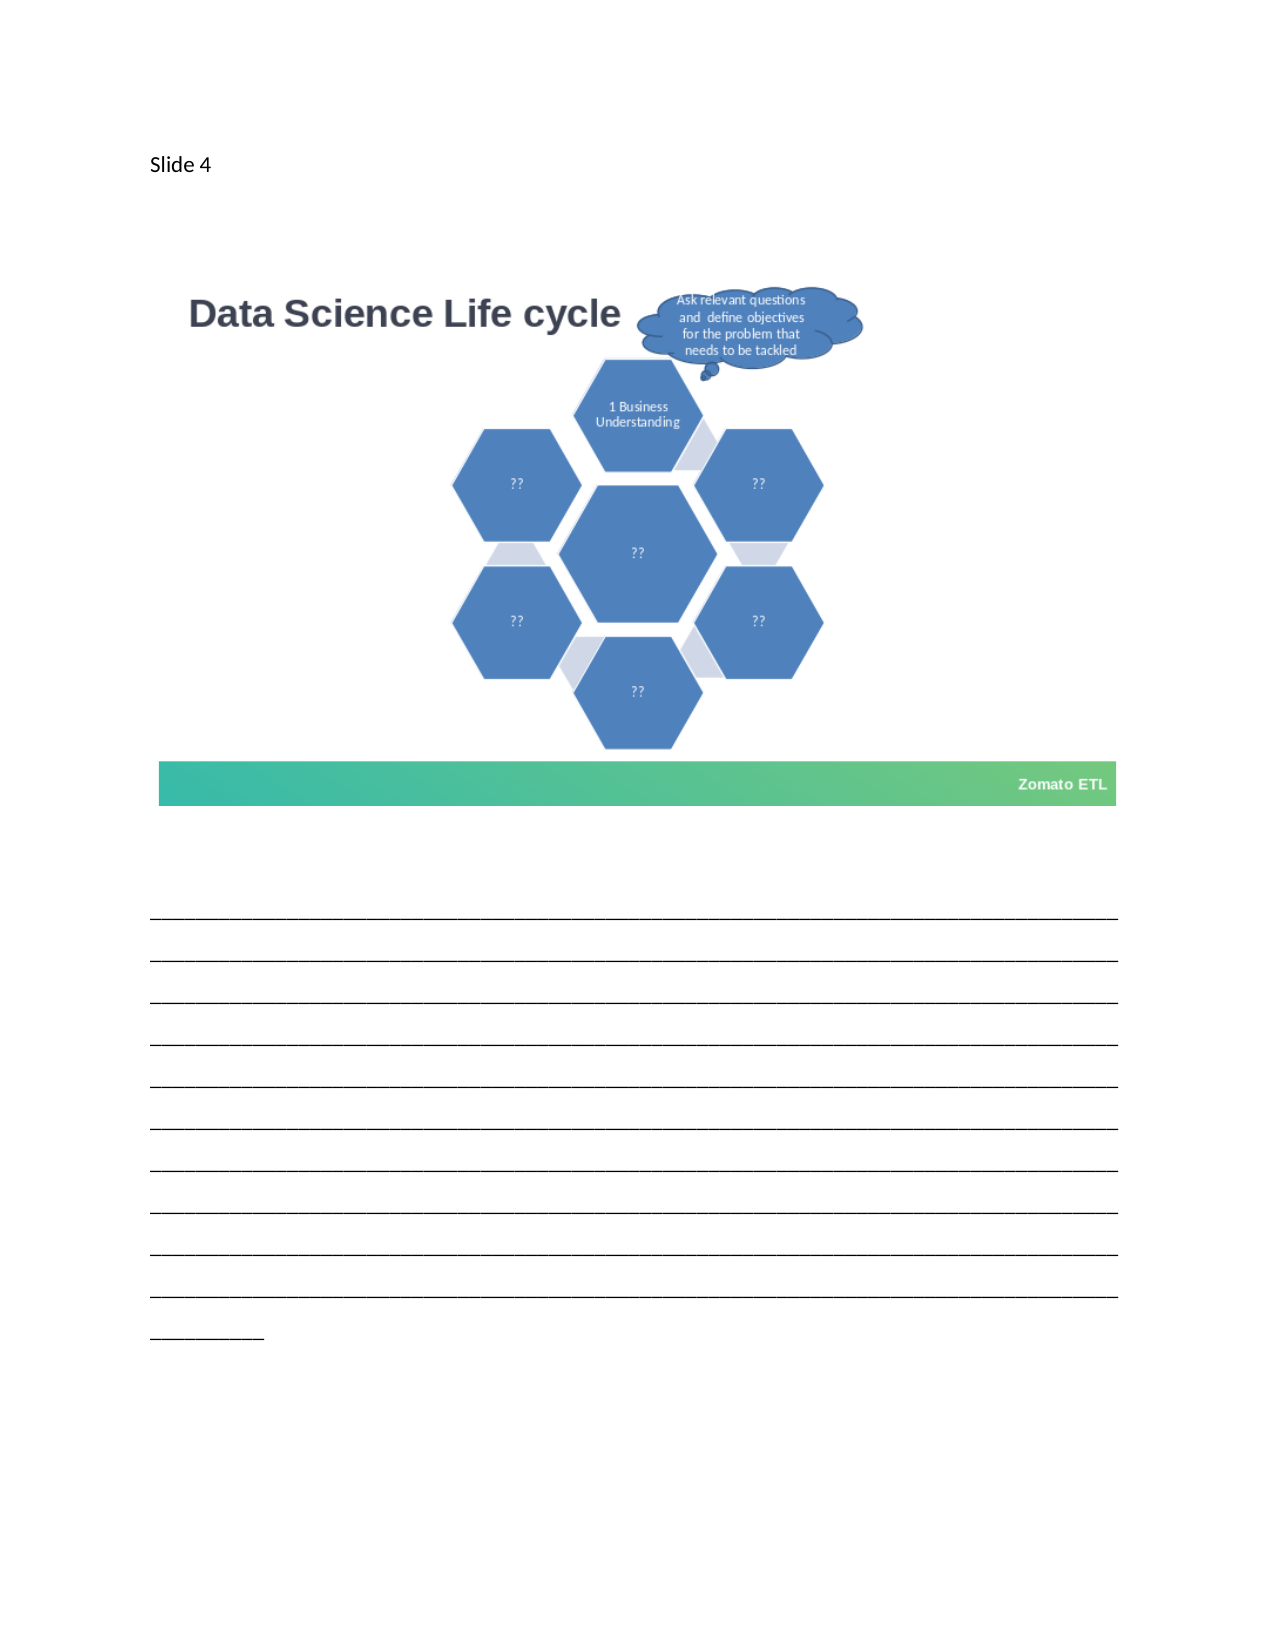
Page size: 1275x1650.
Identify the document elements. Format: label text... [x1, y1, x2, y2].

text ____________________________________________________________________________________________________________________________________________________________________________________________________________________________________________________________________________________________________________________________________________________________________________________________________________________________________________________________________________________________________________________________________________________________________________________________________________________________________________________________________________________________________________________________________________________________________________________________________________________________________________________________________________________________ [150, 895, 1125, 1343]
text Slide 4 [150, 150, 1125, 178]
